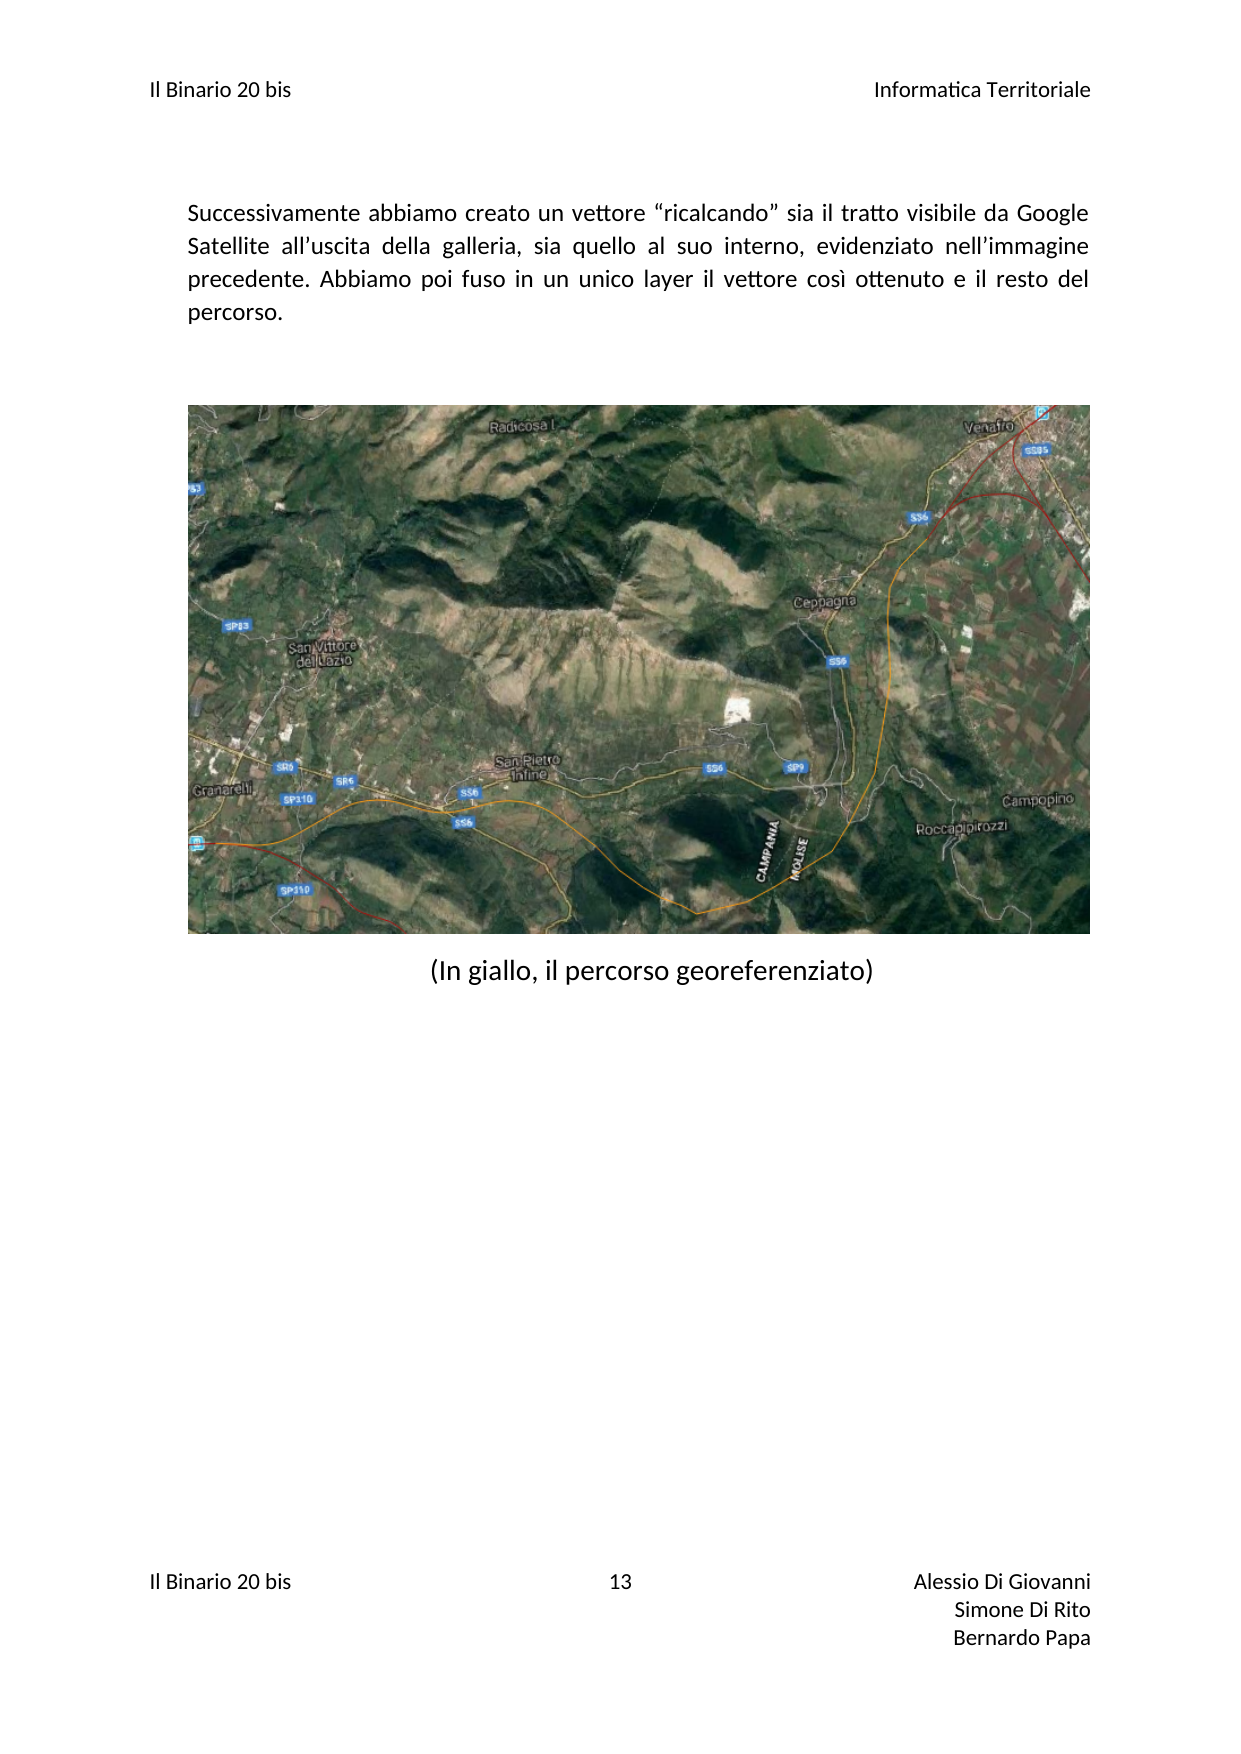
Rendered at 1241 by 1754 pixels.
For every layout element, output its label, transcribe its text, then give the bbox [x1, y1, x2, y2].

picture [188, 405, 1090, 934]
text Successivamente abbiamo creato un vettore “ricalcando” sia il tratto visibile da Google Satellite all’uscita della galleria, sia quello al suo interno, evidenziato nell’immagine precedente. Abbiamo poi fuso in un unico layer il vettore così ottenuto e il resto del percorso. [187, 197, 1090, 387]
text (In giallo, il percorso georeferenziato) [187, 952, 1090, 988]
